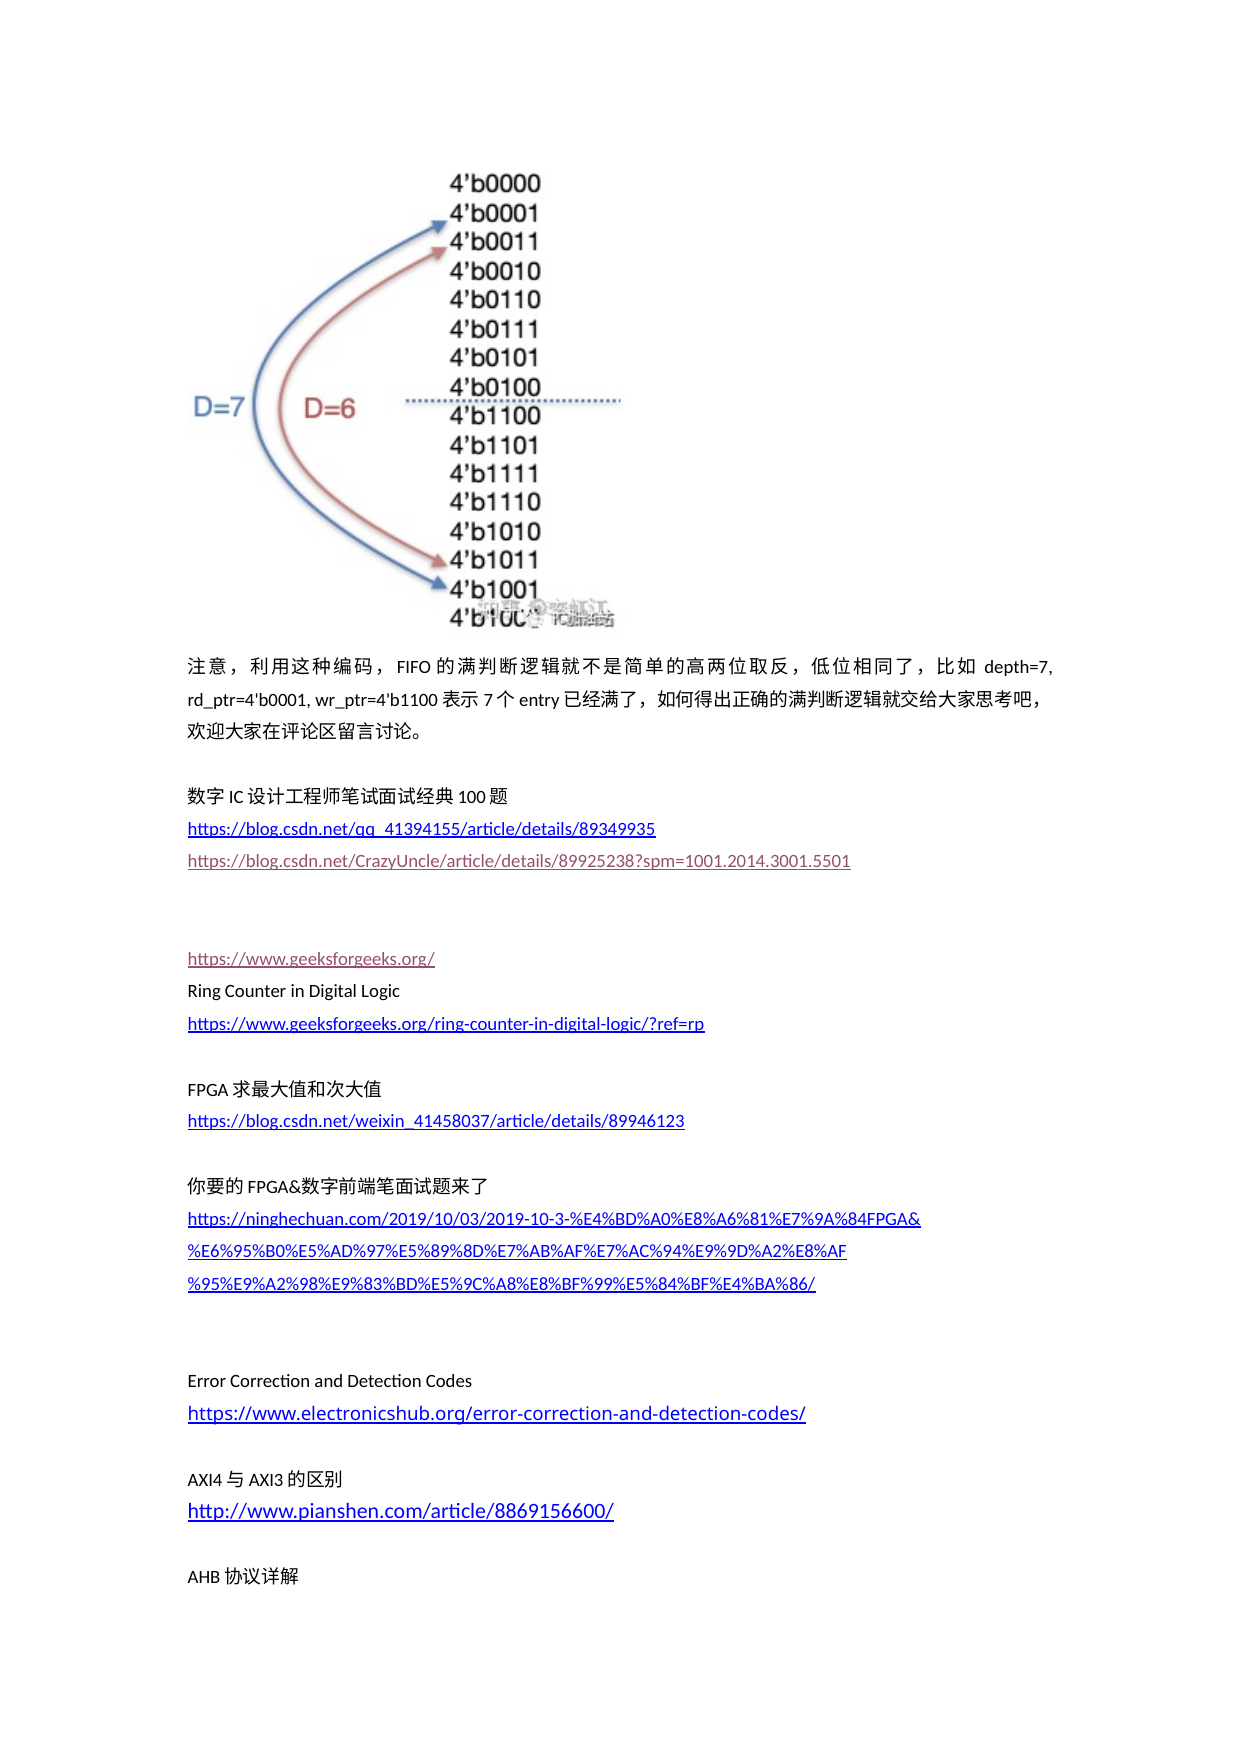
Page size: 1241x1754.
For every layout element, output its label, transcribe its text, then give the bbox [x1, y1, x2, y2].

text 注意，利用这种编码，FIFO的满判断逻辑就不是简单的高两位取反，低位相同了，比如depth=7, rd_ptr=4'b0001, wr_ptr=4'b1100表示7个entry已经满了，如何得出正确的满判断逻辑就交给大家思考吧，欢迎大家在评论区留言讨论。 [187, 649, 1053, 747]
picture [187, 162, 627, 641]
text https://www.geeksforgeeks.org/ [187, 942, 1053, 974]
text AHB协议详解 [187, 1559, 1053, 1592]
text AXI4与AXI3的区别 [187, 1462, 1053, 1494]
text Ring Counter in Digital Logic [187, 974, 1053, 1007]
text https://www.electronicshub.org/error-correction-and-detection-codes/ [187, 1397, 1053, 1429]
text 数字IC设计工程师笔试面试经典100题 [187, 779, 1053, 812]
text Error Correction and Detection Codes [187, 1364, 1053, 1397]
text https://www.geeksforgeeks.org/ring-counter-in-digital-logic/?ref=rp [187, 1007, 1053, 1039]
text https://blog.csdn.net/CrazyUncle/article/details/89925238?spm=1001.2014.3001.5501 [187, 844, 1053, 877]
text 你要的FPGA&数字前端笔面试题来了 [187, 1169, 1053, 1202]
text http://www.pianshen.com/article/8869156600/ [187, 1494, 1053, 1527]
text https://ninghechuan.com/2019/10/03/2019-10-3-%E4%BD%A0%E8%A6%81%E7%9A%84FPGA&%E6%95%B0%E5%AD%97%E5%89%8D%E7%AB%AF%E7%AC%94%E9%9D%A2%E8%AF%95%E9%A2%98%E9%83%BD%E5%9C%A8%E8%BF%99%E5%84%BF%E4%BA%86/ [187, 1202, 1053, 1299]
text FPGA求最大值和次大值 [187, 1072, 1053, 1104]
text https://blog.csdn.net/qq_41394155/article/details/89349935 [187, 812, 1053, 844]
text https://blog.csdn.net/weixin_41458037/article/details/89946123 [187, 1104, 1053, 1137]
